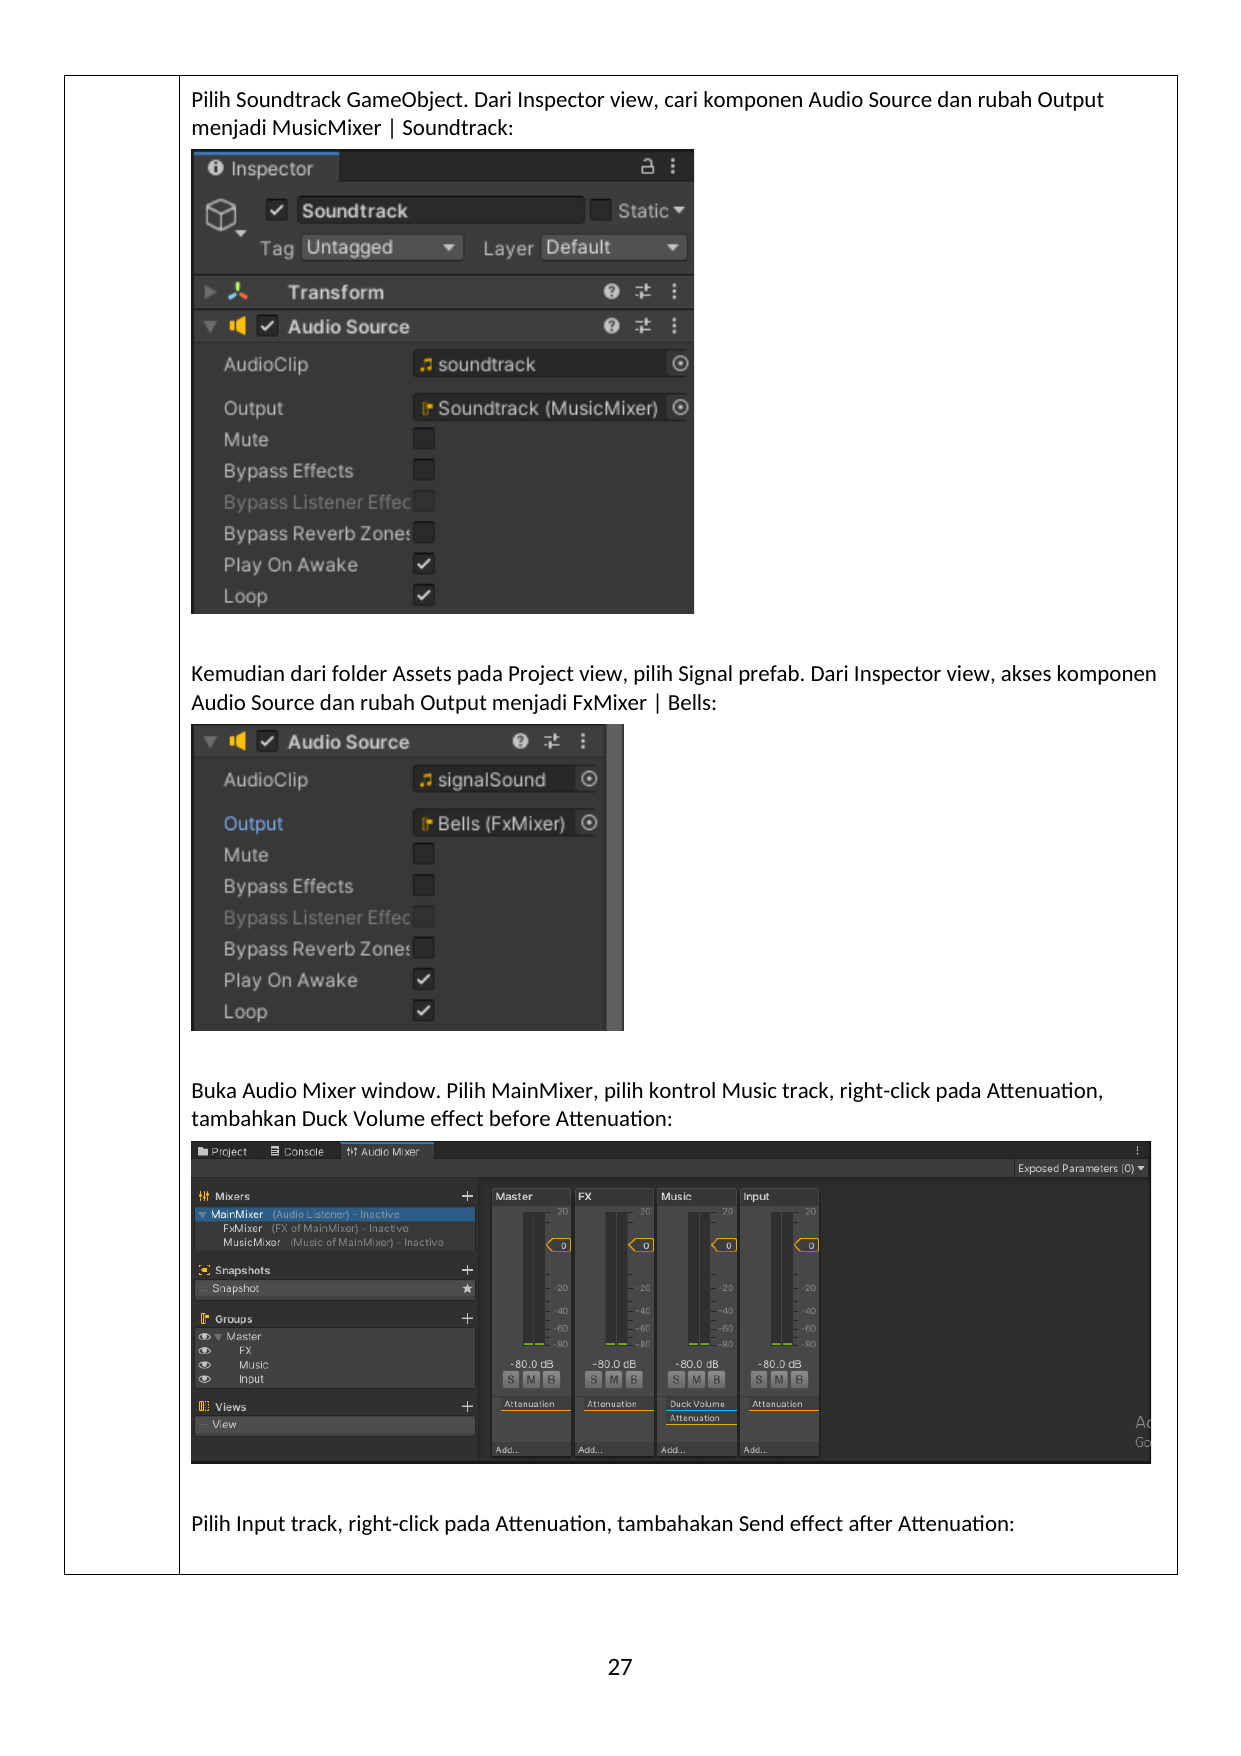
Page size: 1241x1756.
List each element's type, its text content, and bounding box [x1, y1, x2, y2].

picture [191, 724, 624, 1031]
picture [191, 149, 695, 614]
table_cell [180, 76, 1177, 1574]
picture [191, 1141, 1152, 1464]
table_cell 1 [65, 76, 179, 1574]
